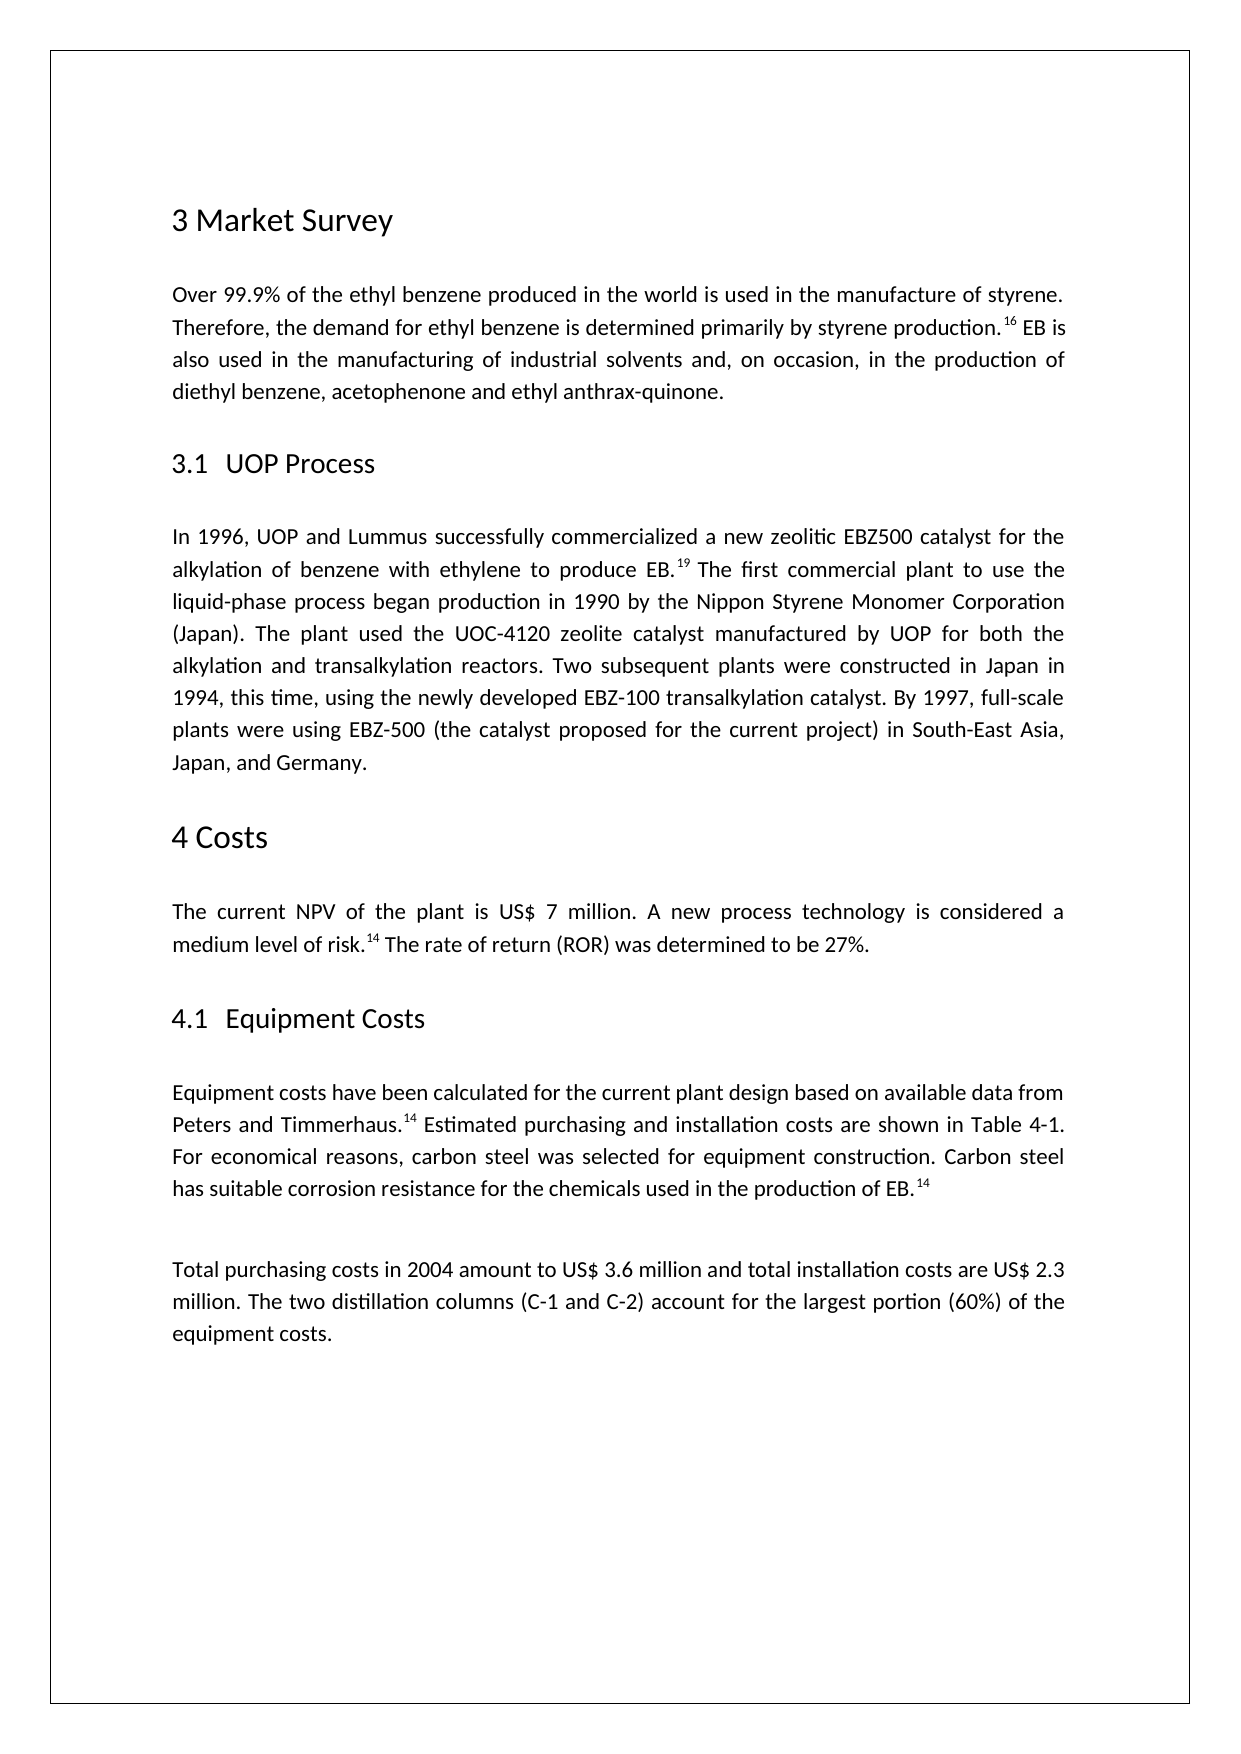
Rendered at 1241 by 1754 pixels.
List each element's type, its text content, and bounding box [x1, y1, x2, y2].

text Total purchasing costs in 2004 amount to US$ 3.6 million and total installation costs are US$ 2.3 million. The two distillation columns (C-1 and C-2) account for the largest portion (60%) of the equipment costs. [172, 1255, 1066, 1348]
text In 1996, UOP and Lummus successfully commercialized a new zeolitic EBZ500 catalyst for the alkylation of benzene with ethylene to produce EB.19 The first commercial plant to use the liquid-phase process began production in 1990 by the Nippon Styrene Monomer Corporation (Japan). The plant used the UOC-4120 zeolite catalyst manufactured by UOP for both the alkylation and transalkylation reactors. Two subsequent plants were constructed in Japan in 1994, this time, using the newly developed EBZ-100 transalkylation catalyst. By 1997, full-scale plants were using EBZ-500 (the catalyst proposed for the current project) in South-East Asia, Japan, and Germany. [172, 522, 1066, 776]
subtitle 3.1 UOP Process [171, 445, 1090, 481]
subtitle 4.1 Equipment Costs [171, 1000, 1090, 1036]
text Equipment costs have been calculated for the current plant design based on available data from Peters and Timmerhaus.14 Estimated purchasing and installation costs are shown in Table 4-1. For economical reasons, carbon steel was selected for equipment construction. Carbon steel has suitable corrosion resistance for the chemicals used in the production of EB.14 [172, 1078, 1066, 1202]
text The current NPV of the plant is US$ 7 million. A new process technology is considered a medium level of risk.14 The rate of return (ROR) was determined to be 27%. [172, 897, 1066, 958]
subtitle 3 Market Survey [171, 199, 1090, 239]
text Over 99.9% of the ethyl benzene produced in the world is used in the manufacture of styrene. Therefore, the demand for ethyl benzene is determined primarily by styrene production.16 EB is also used in the manufacturing of industrial solvents and, on occasion, in the production of diethyl benzene, acetophenone and ethyl anthrax-quinone. [172, 280, 1066, 405]
subtitle 4 Costs [171, 816, 1090, 857]
